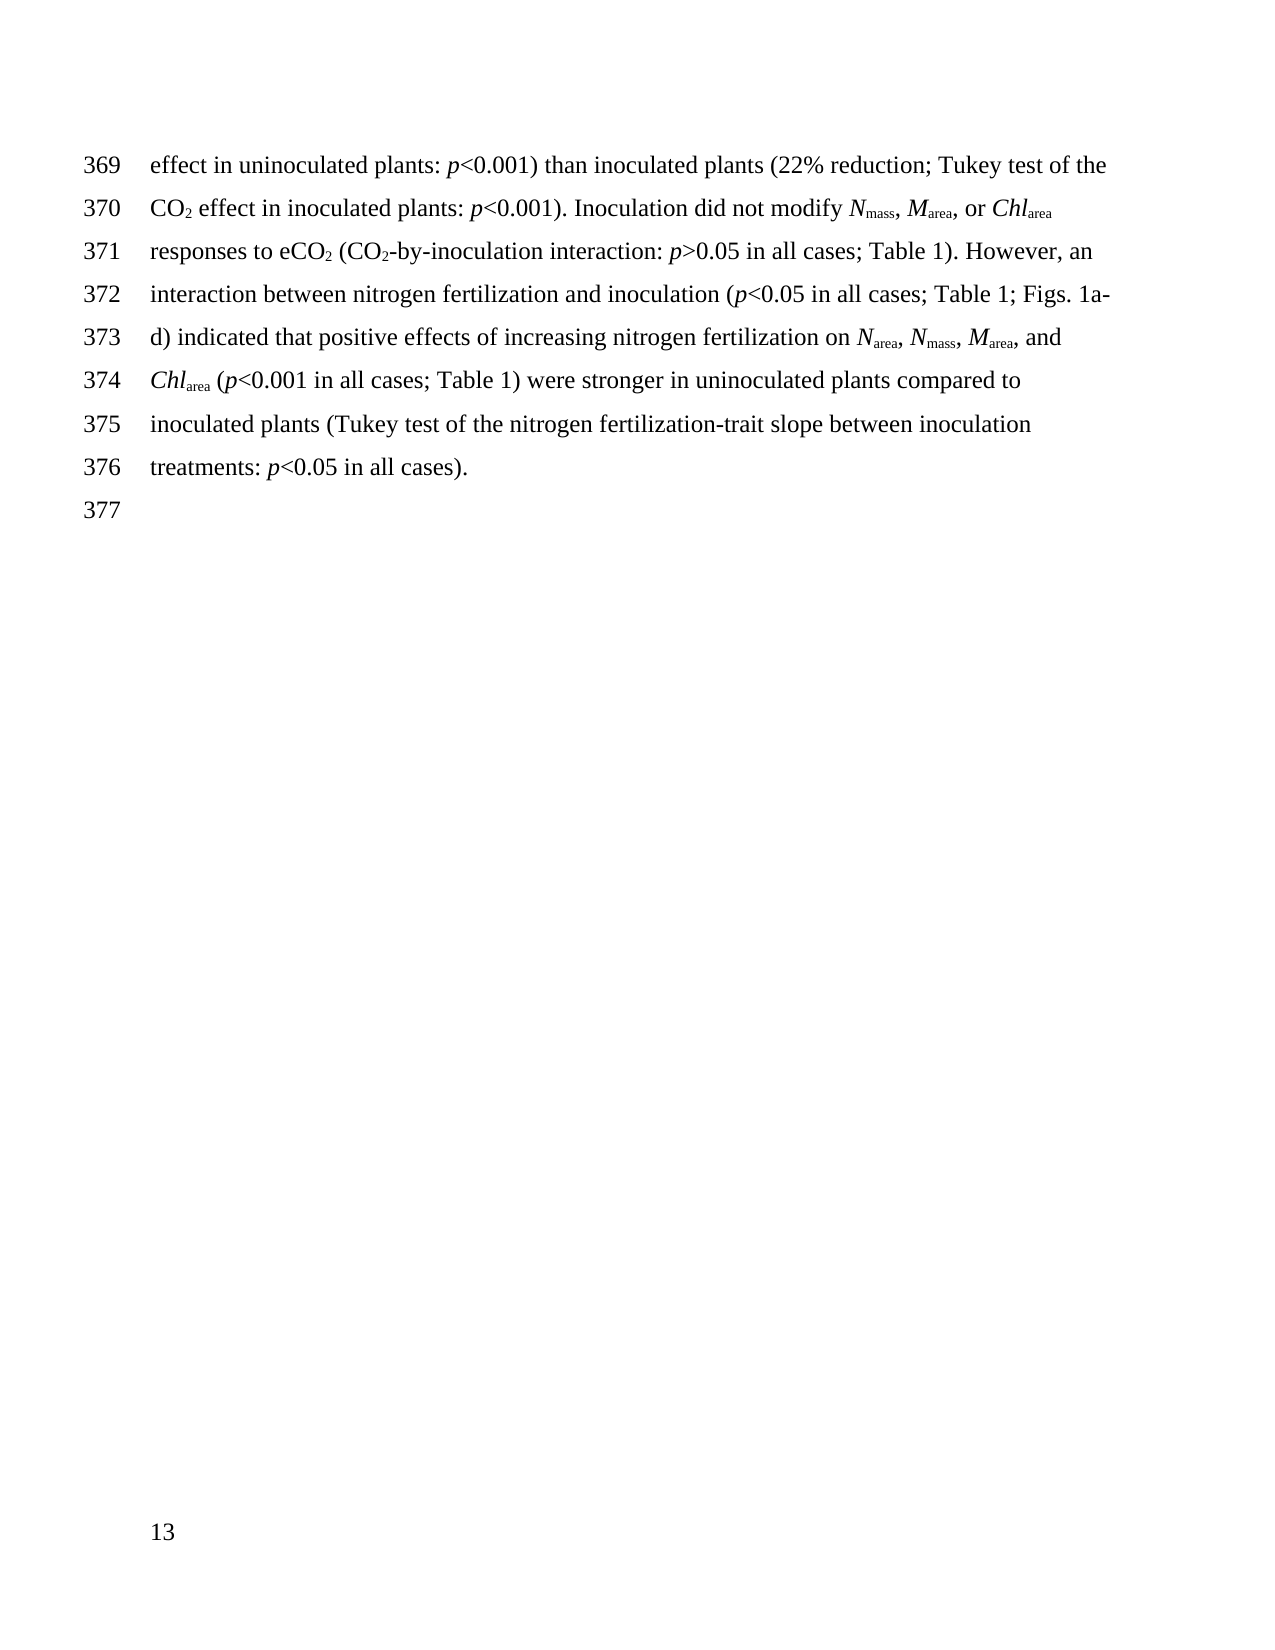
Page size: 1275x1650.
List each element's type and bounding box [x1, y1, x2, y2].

text [150, 150, 1125, 481]
